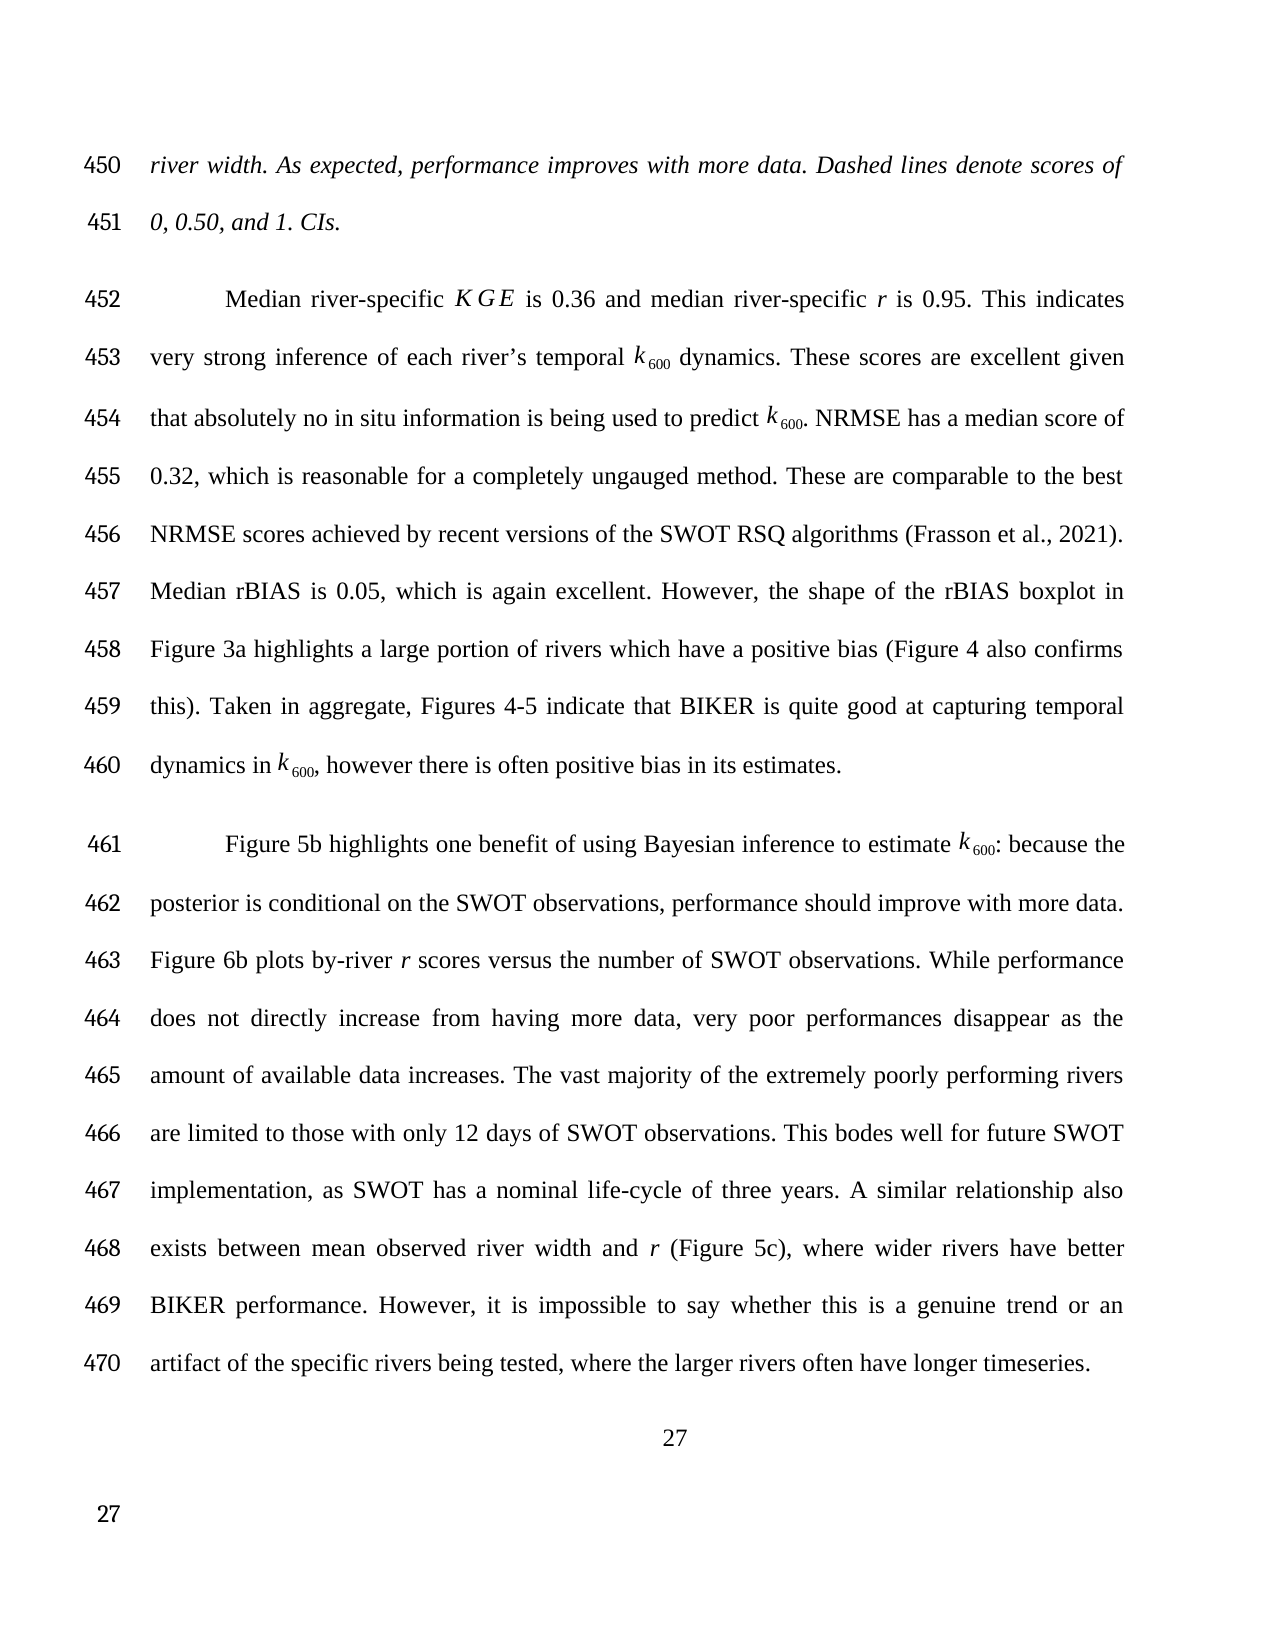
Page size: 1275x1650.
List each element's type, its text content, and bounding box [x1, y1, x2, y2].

text Median river-specific is 0.36 and median river-specific r is 0.95. This indicates very strong inference of each river’s temporal dynamics. These scores are excellent given that absolutely no in situ information is being used to predict . NRMSE has a median score of 0.32, which is reasonable for a completely ungauged method. These are comparable to the best NRMSE scores achieved by recent versions of the SWOT RSQ algorithms (Frasson et al., 2021). Median rBIAS is 0.05, which is again excellent. However, the shape of the rBIAS boxplot in Figure 3a highlights a large portion of rivers which have a positive bias (Figure 4 also confirms this). Taken in aggregate, Figures 4-5 indicate that BIKER is quite good at capturing temporal dynamics in , however there is often positive bias in its estimates. [150, 284, 1125, 780]
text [150, 150, 1125, 236]
text Figure 5b highlights one benefit of using Bayesian inference to estimate : because the posterior is conditional on the SWOT observations, performance should improve with more data. Figure 6b plots by-river r scores versus the number of SWOT observations. While performance does not directly increase from having more data, very poor performances disappear as the amount of available data increases. The vast majority of the extremely poorly performing rivers are limited to those with only 12 days of SWOT observations. This bodes well for future SWOT implementation, as SWOT has a nominal life-cycle of three years. A similar relationship also exists between mean observed river width and r (Figure 5c), where wider rivers have better BIKER performance. However, it is impossible to say whether this is a genuine trend or an artifact of the specific rivers being tested, where the larger rivers often have longer timeseries. [150, 828, 1125, 1377]
